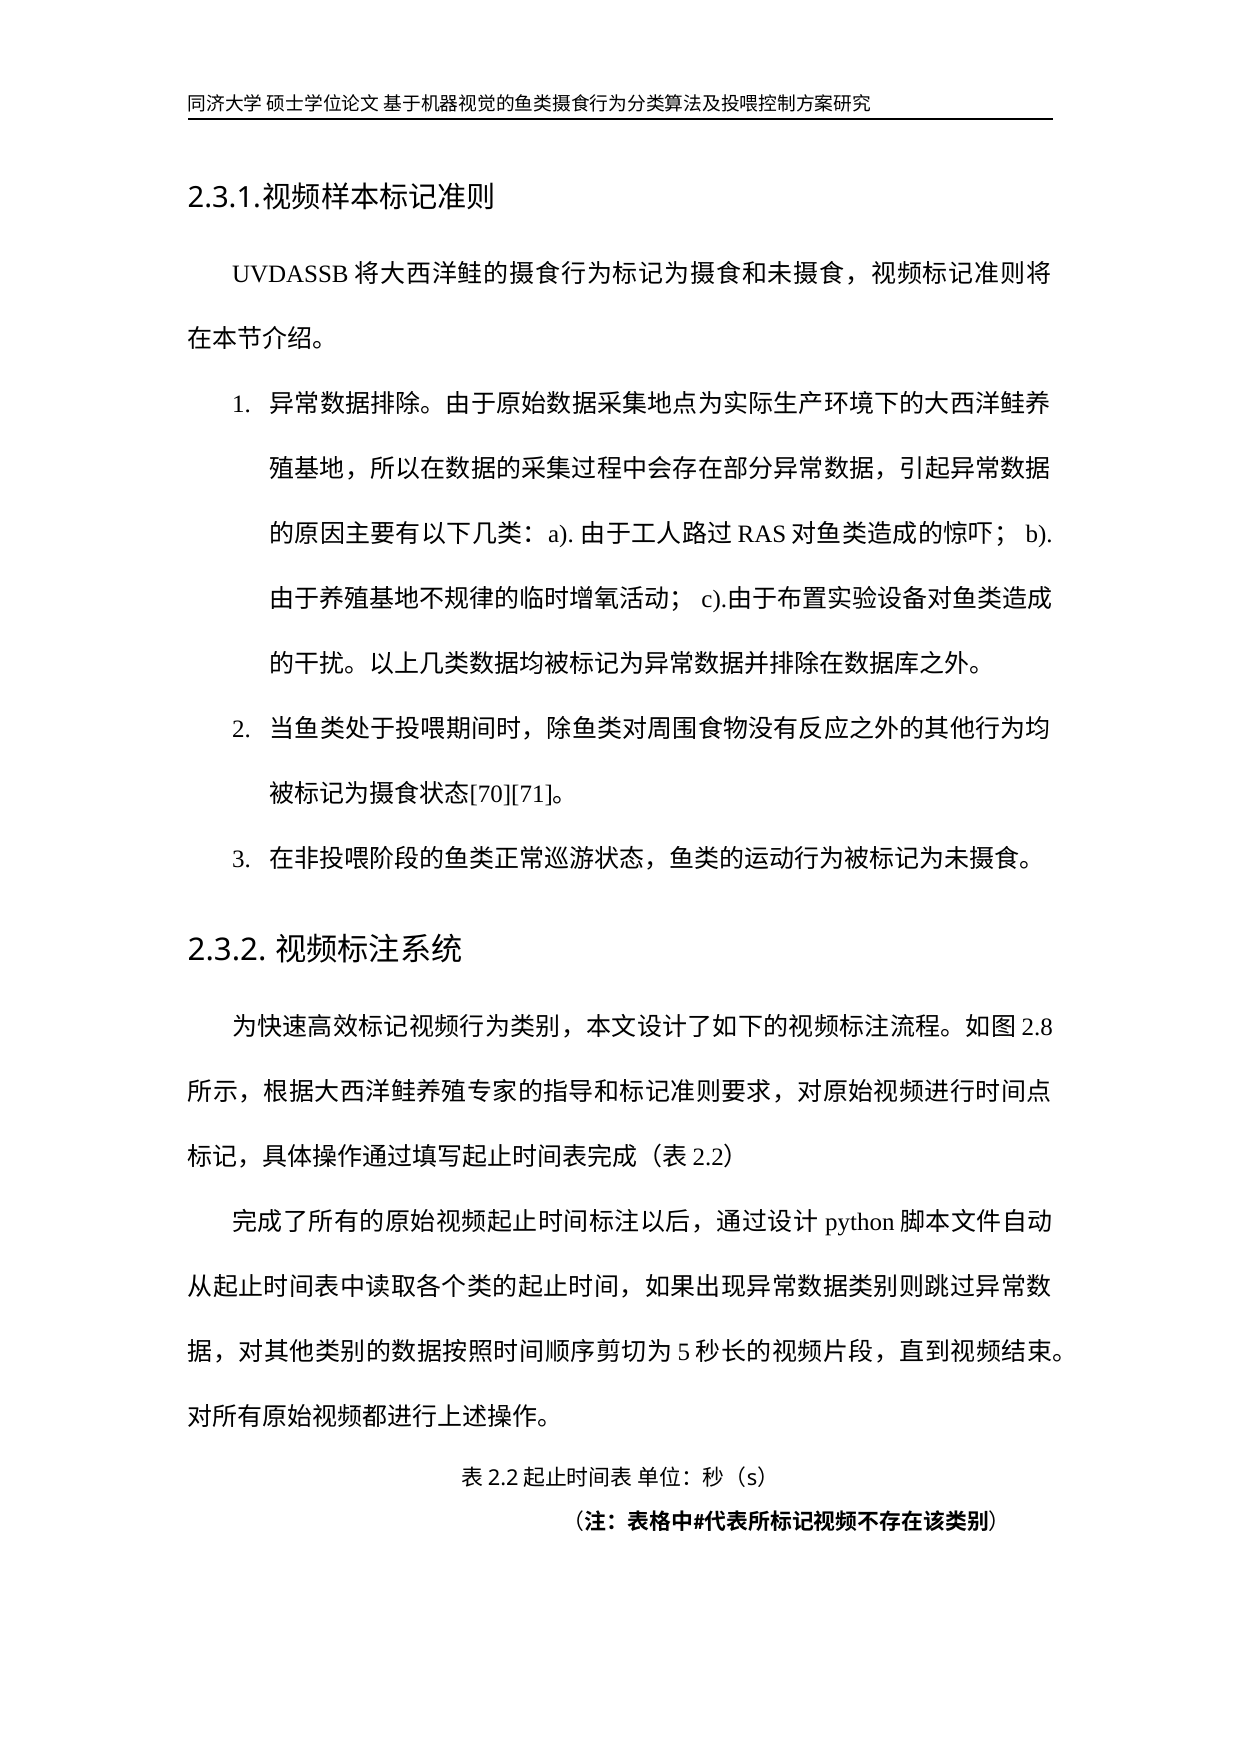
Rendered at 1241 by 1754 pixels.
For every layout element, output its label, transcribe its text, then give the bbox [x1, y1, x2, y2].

text 完成了所有的原始视频起止时间标注以后，通过设计python脚本文件自动从起止时间表中读取各个类的起止时间，如果出现异常数据类别则跳过异常数据，对其他类别的数据按照时间顺序剪切为5秒长的视频片段，直到视频结束。对所有原始视频都进行上述操作。 [187, 1187, 1053, 1447]
list 当鱼类处于投喂期间时，除鱼类对周围食物没有反应之外的其他行为均被标记为摄食状态[70][71]。 [232, 694, 1053, 824]
text 表2.2起止时间表 单位：秒（s） [187, 1459, 1053, 1492]
list 在非投喂阶段的鱼类正常巡游状态，鱼类的运动行为被标记为未摄食。 [232, 824, 1053, 889]
text 为快速高效标记视频行为类别，本文设计了如下的视频标注流程。如图2.8所示，根据大西洋鲑养殖专家的指导和标记准则要求，对原始视频进行时间点标记，具体操作通过填写起止时间表完成（表2.2） [187, 992, 1053, 1187]
list 视频样本标记准则 [187, 162, 1053, 227]
list 视频标注系统 [187, 914, 1053, 979]
text UVDASSB将大西洋鲑的摄食行为标记为摄食和未摄食，视频标记准则将在本节介绍。 [187, 239, 1053, 369]
list 异常数据排除。由于原始数据采集地点为实际生产环境下的大西洋鲑养殖基地，所以在数据的采集过程中会存在部分异常数据，引起异常数据的原因主要有以下几类：a). 由于工人路过RAS对鱼类造成的惊吓； b). 由于养殖基地不规律的临时增氧活动； c).由于布置实验设备对鱼类造成的干扰。以上几类数据均被标记为异常数据并排除在数据库之外。 [232, 369, 1053, 694]
